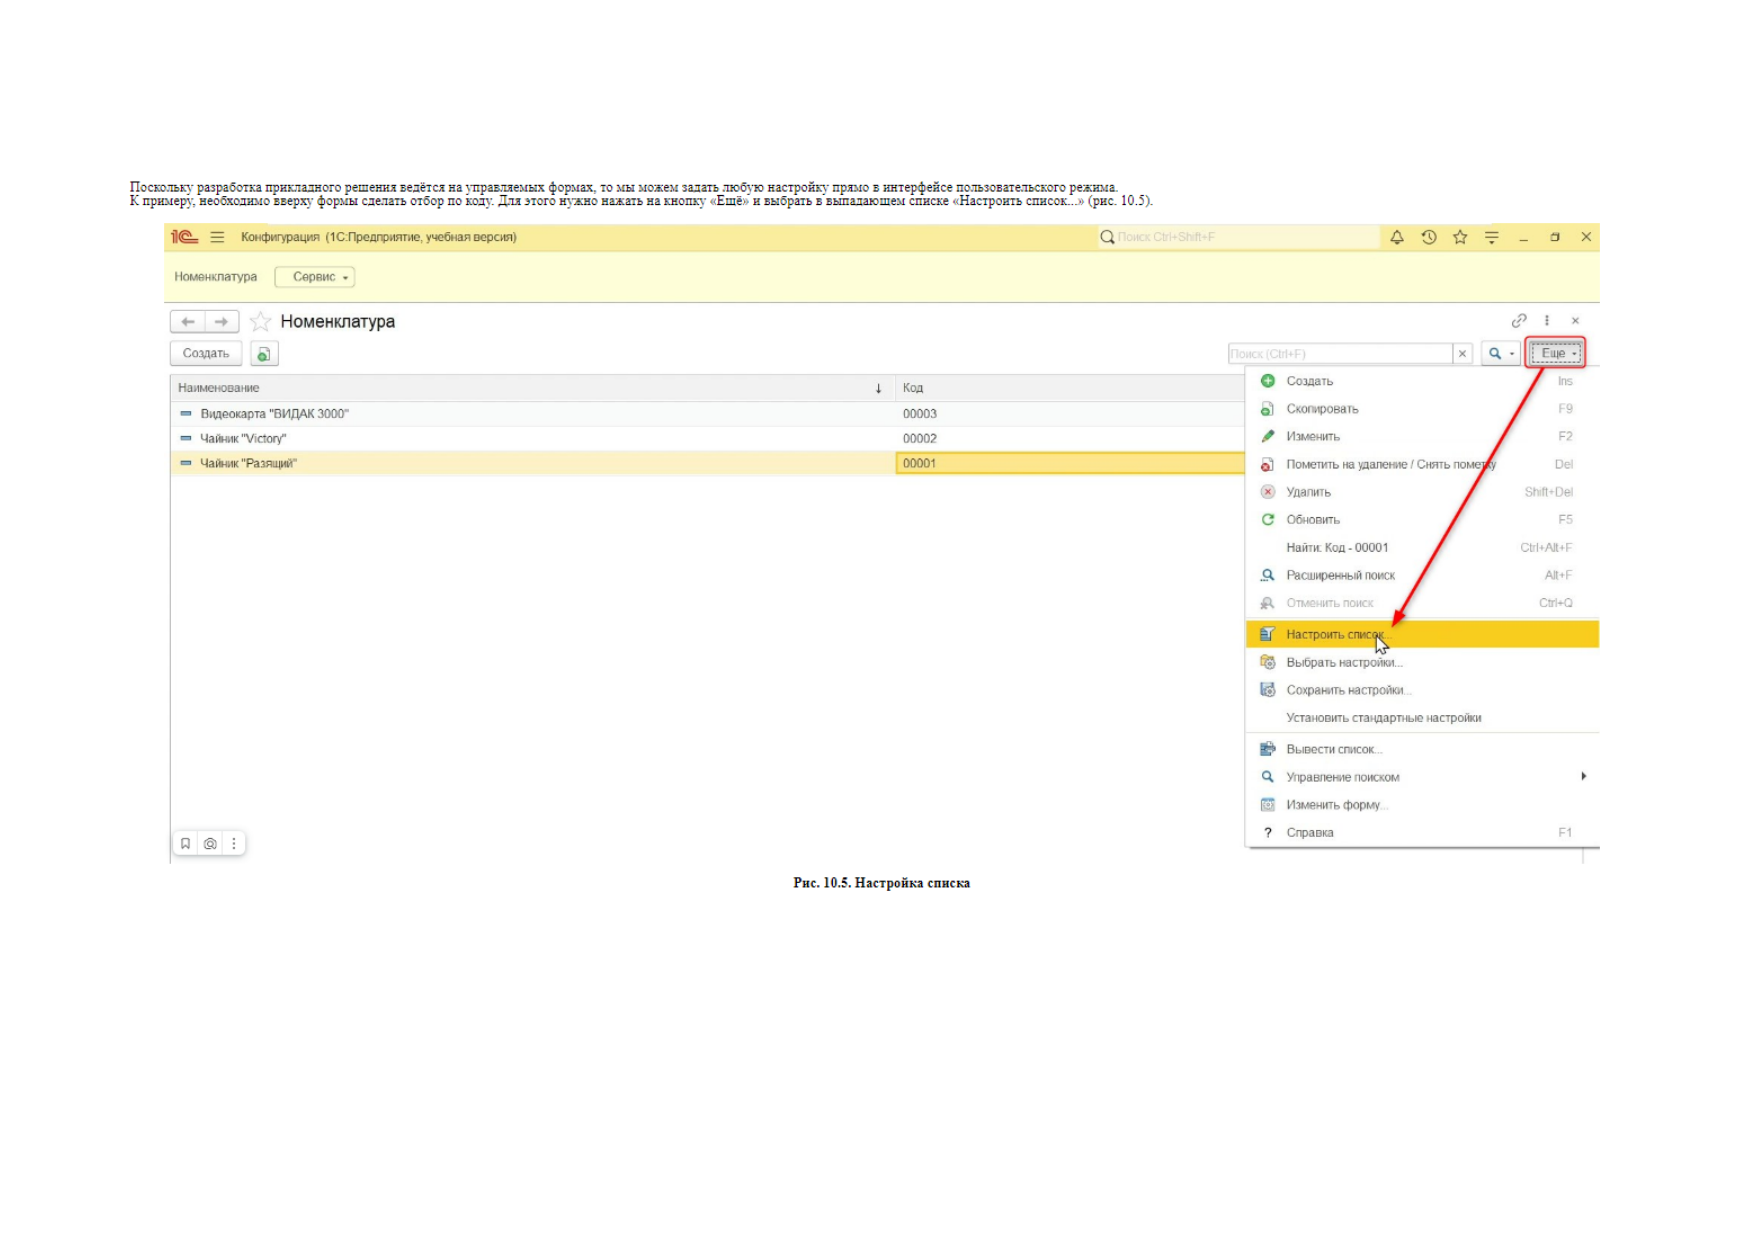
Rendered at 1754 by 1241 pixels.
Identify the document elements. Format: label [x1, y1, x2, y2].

picture [118, 177, 1636, 892]
